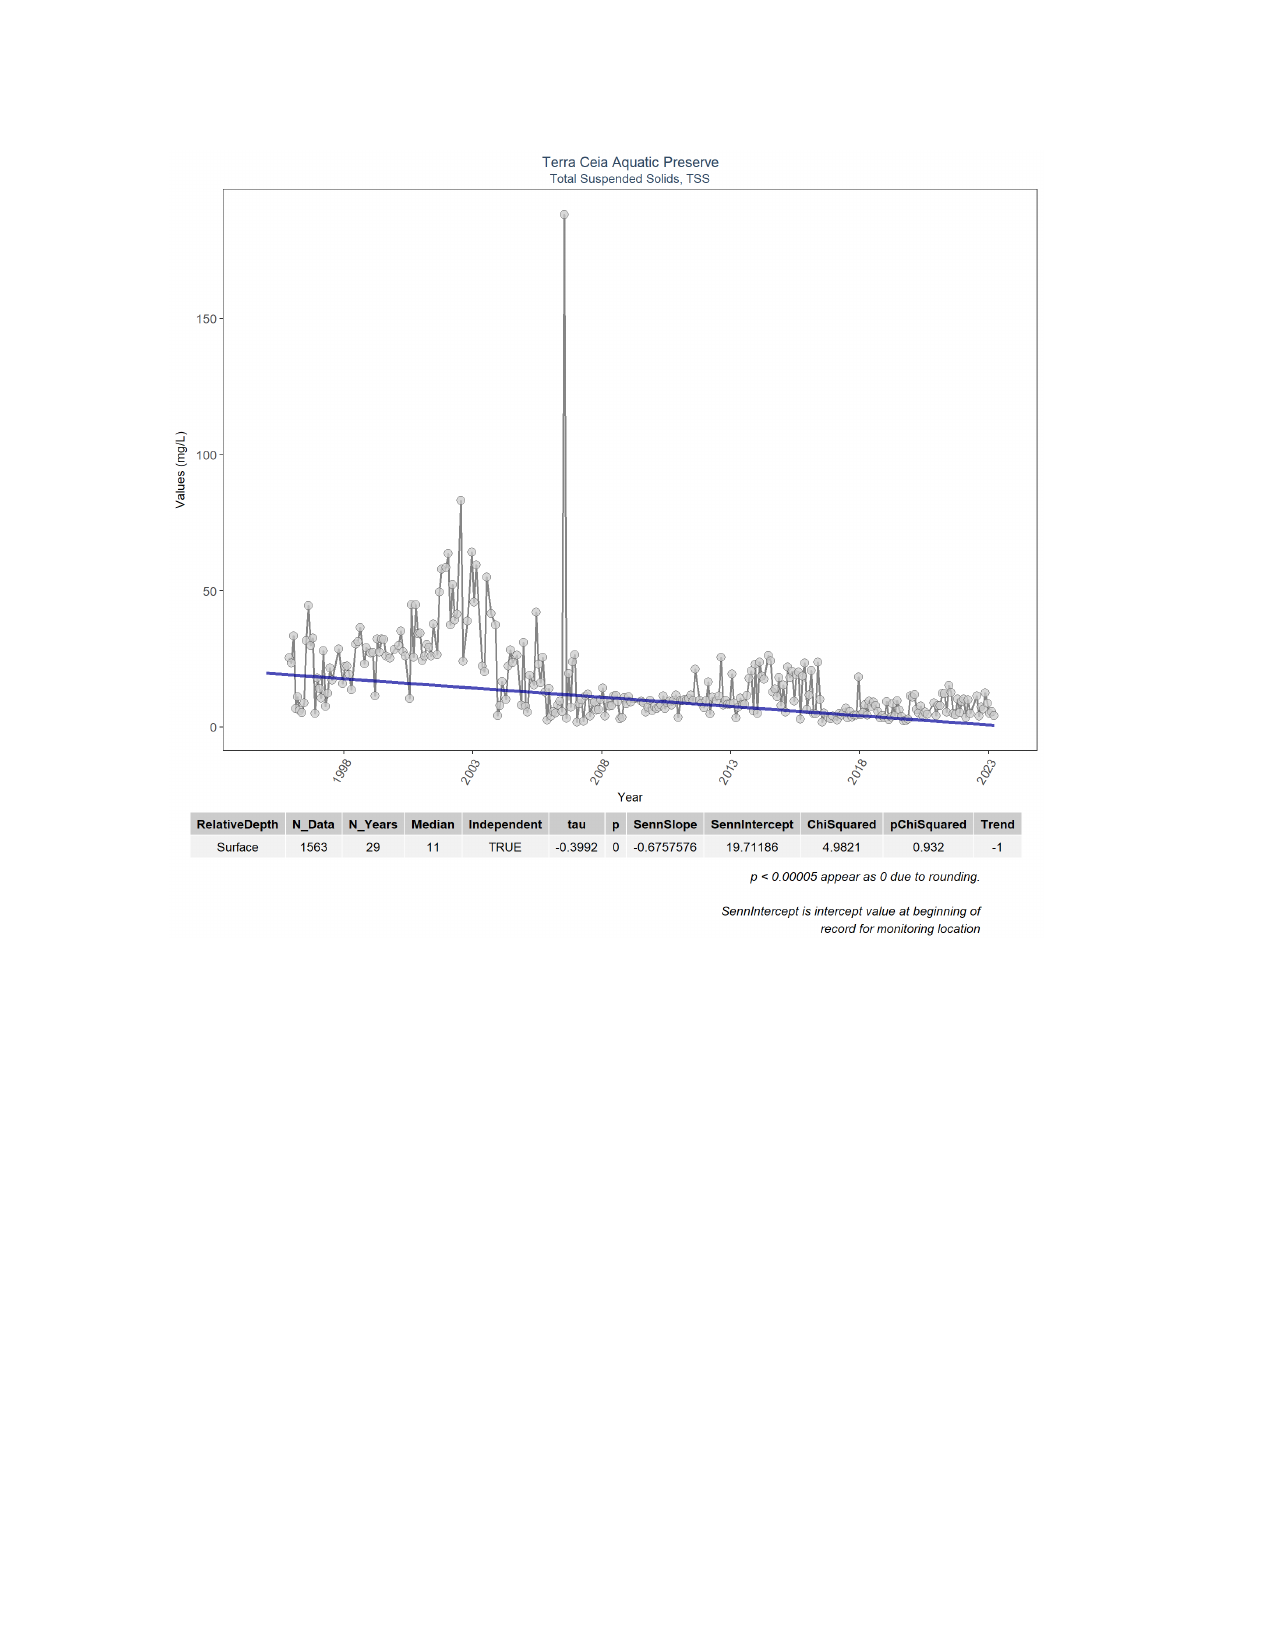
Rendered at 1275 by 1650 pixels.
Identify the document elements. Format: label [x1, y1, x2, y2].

picture [168, 150, 1044, 938]
